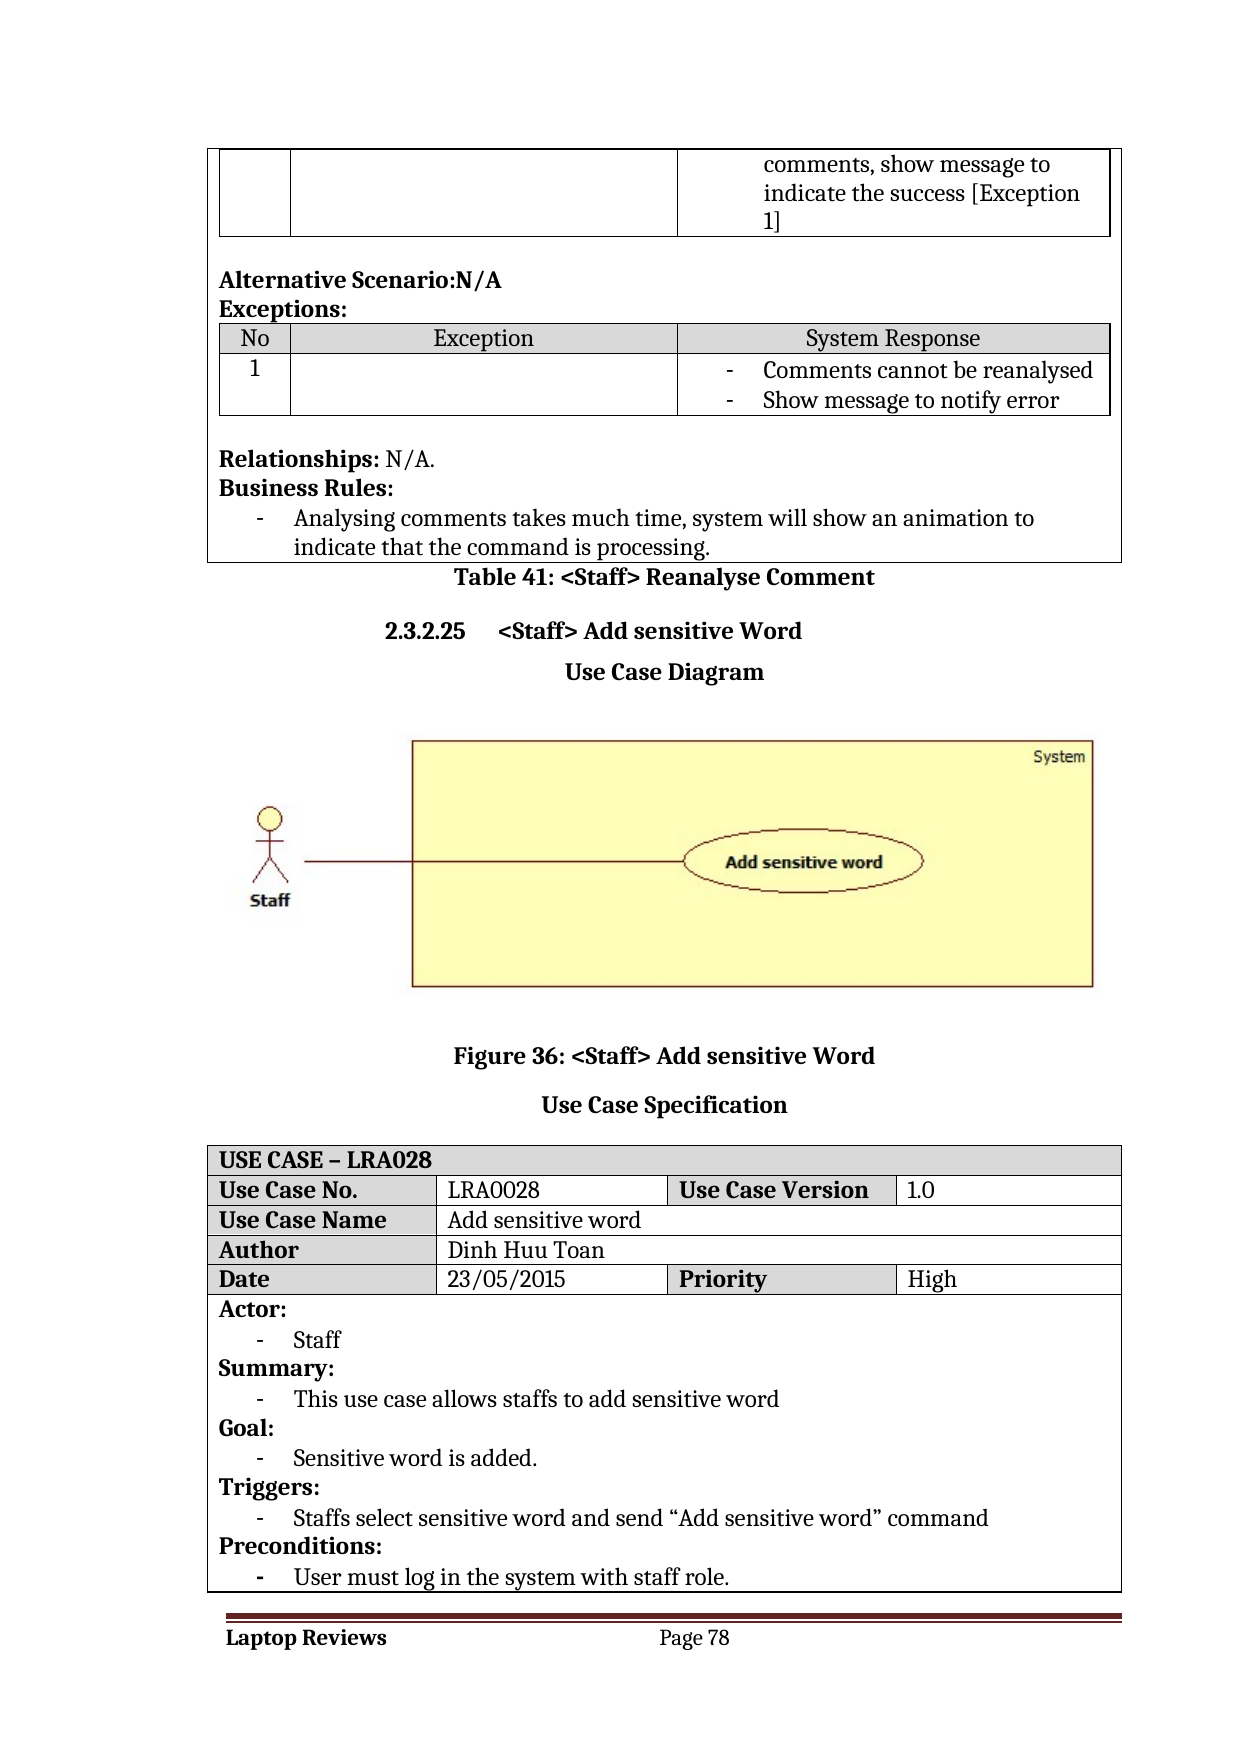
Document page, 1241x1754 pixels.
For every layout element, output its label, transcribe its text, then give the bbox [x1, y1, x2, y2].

table_cell Priority [668, 1265, 896, 1294]
table_header USE CASE – LRA028 [208, 1146, 1121, 1175]
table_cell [208, 1295, 1121, 1591]
table_cell Date [208, 1265, 436, 1294]
table_cell Use Case Version [668, 1176, 896, 1205]
table_cell 23/05/2015 [437, 1265, 667, 1294]
table_cell Use Case Name [208, 1206, 436, 1234]
table_cell High [897, 1265, 1121, 1294]
text Use Case Specification [207, 1091, 1122, 1120]
text Table 41: <Staff> Reanalyse Comment [207, 563, 1122, 592]
text Use Case Diagram [207, 658, 1122, 687]
text Figure 36: <Staff> Add sensitive Word [207, 1042, 1122, 1070]
table_cell 1.0 [897, 1176, 1121, 1205]
table_cell LRA0028 [437, 1176, 667, 1205]
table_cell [208, 149, 1121, 562]
table_cell Add sensitive word [437, 1206, 1121, 1234]
subtitle <Staff> Add sensitive Word [385, 617, 1122, 645]
table_cell Author [208, 1236, 436, 1264]
table_cell Dinh Huu Toan [437, 1236, 1121, 1264]
picture [206, 711, 1123, 1017]
table_cell Use Case No. [208, 1176, 436, 1205]
